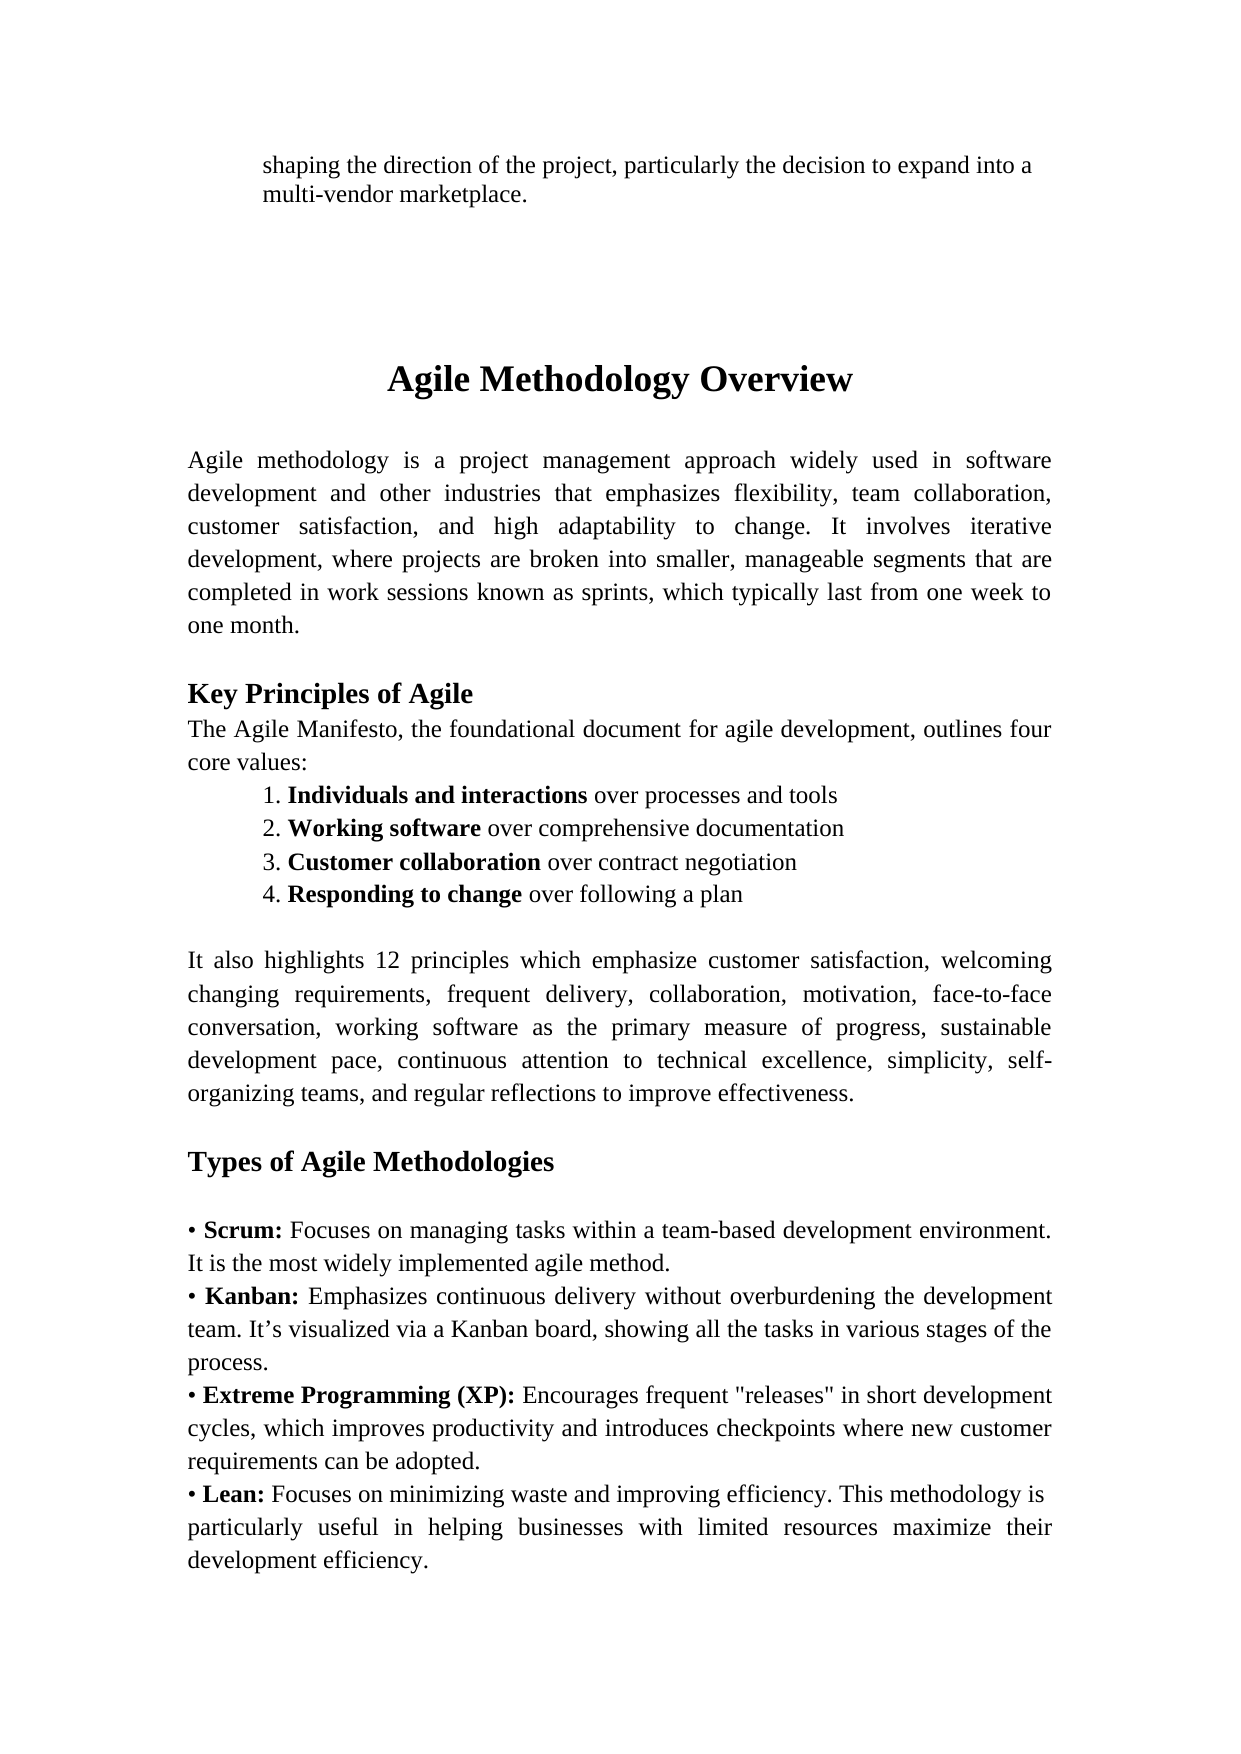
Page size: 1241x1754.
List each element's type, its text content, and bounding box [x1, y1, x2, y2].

text Agile methodology is a project management approach widely used in software development and other industries that emphasizes flexibility, team collaboration, customer satisfaction, and high adaptability to change. It involves iterative development, where projects are broken into smaller, manageable segments that are completed in work sessions known as sprints, which typically last from one week to one month. [187, 445, 1053, 639]
text 2. Working software over comprehensive documentation [187, 813, 1053, 842]
text • Kanban: Emphasizes continuous delivery without overburdening the development team. It’s visualized via a Kanban board, showing all the tasks in various stages of the process. [187, 1281, 1053, 1376]
text 1. Individuals and interactions over processes and tools [187, 781, 1053, 809]
text The Agile Manifesto, the foundational document for agile development, outlines four core values: [187, 714, 1053, 776]
text • Scrum: Focuses on managing tasks within a team-based development environment. It is the most widely implemented agile method. [187, 1215, 1053, 1277]
subtitle Agile Methodology Overview [187, 357, 1053, 400]
text Key Principles of Agile [187, 676, 1053, 709]
text 4. Responding to change over following a plan [187, 879, 1053, 908]
text • Extreme Programming (XP): Encourages frequent "releases" in short development cycles, which improves productivity and introduces checkpoints where new customer requirements can be adopted. [187, 1380, 1053, 1475]
text particularly useful in helping businesses with limited resources maximize their development efficiency. [187, 1512, 1053, 1574]
text Types of Agile Methodologies [187, 1144, 1053, 1177]
text • Lean: Focuses on minimizing waste and improving efficiency. This methodology is [187, 1479, 1053, 1508]
text 3. Customer collaboration over contract negotiation [187, 847, 1053, 875]
text It also highlights 12 principles which emphasize customer satisfaction, welcoming changing requirements, frequent delivery, collaboration, motivation, face-to-face conversation, working software as the primary measure of progress, sustainable development pace, continuous attention to technical excellence, simplicity, self-organizing teams, and regular reflections to improve effectiveness. [187, 946, 1053, 1106]
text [262, 150, 1053, 207]
